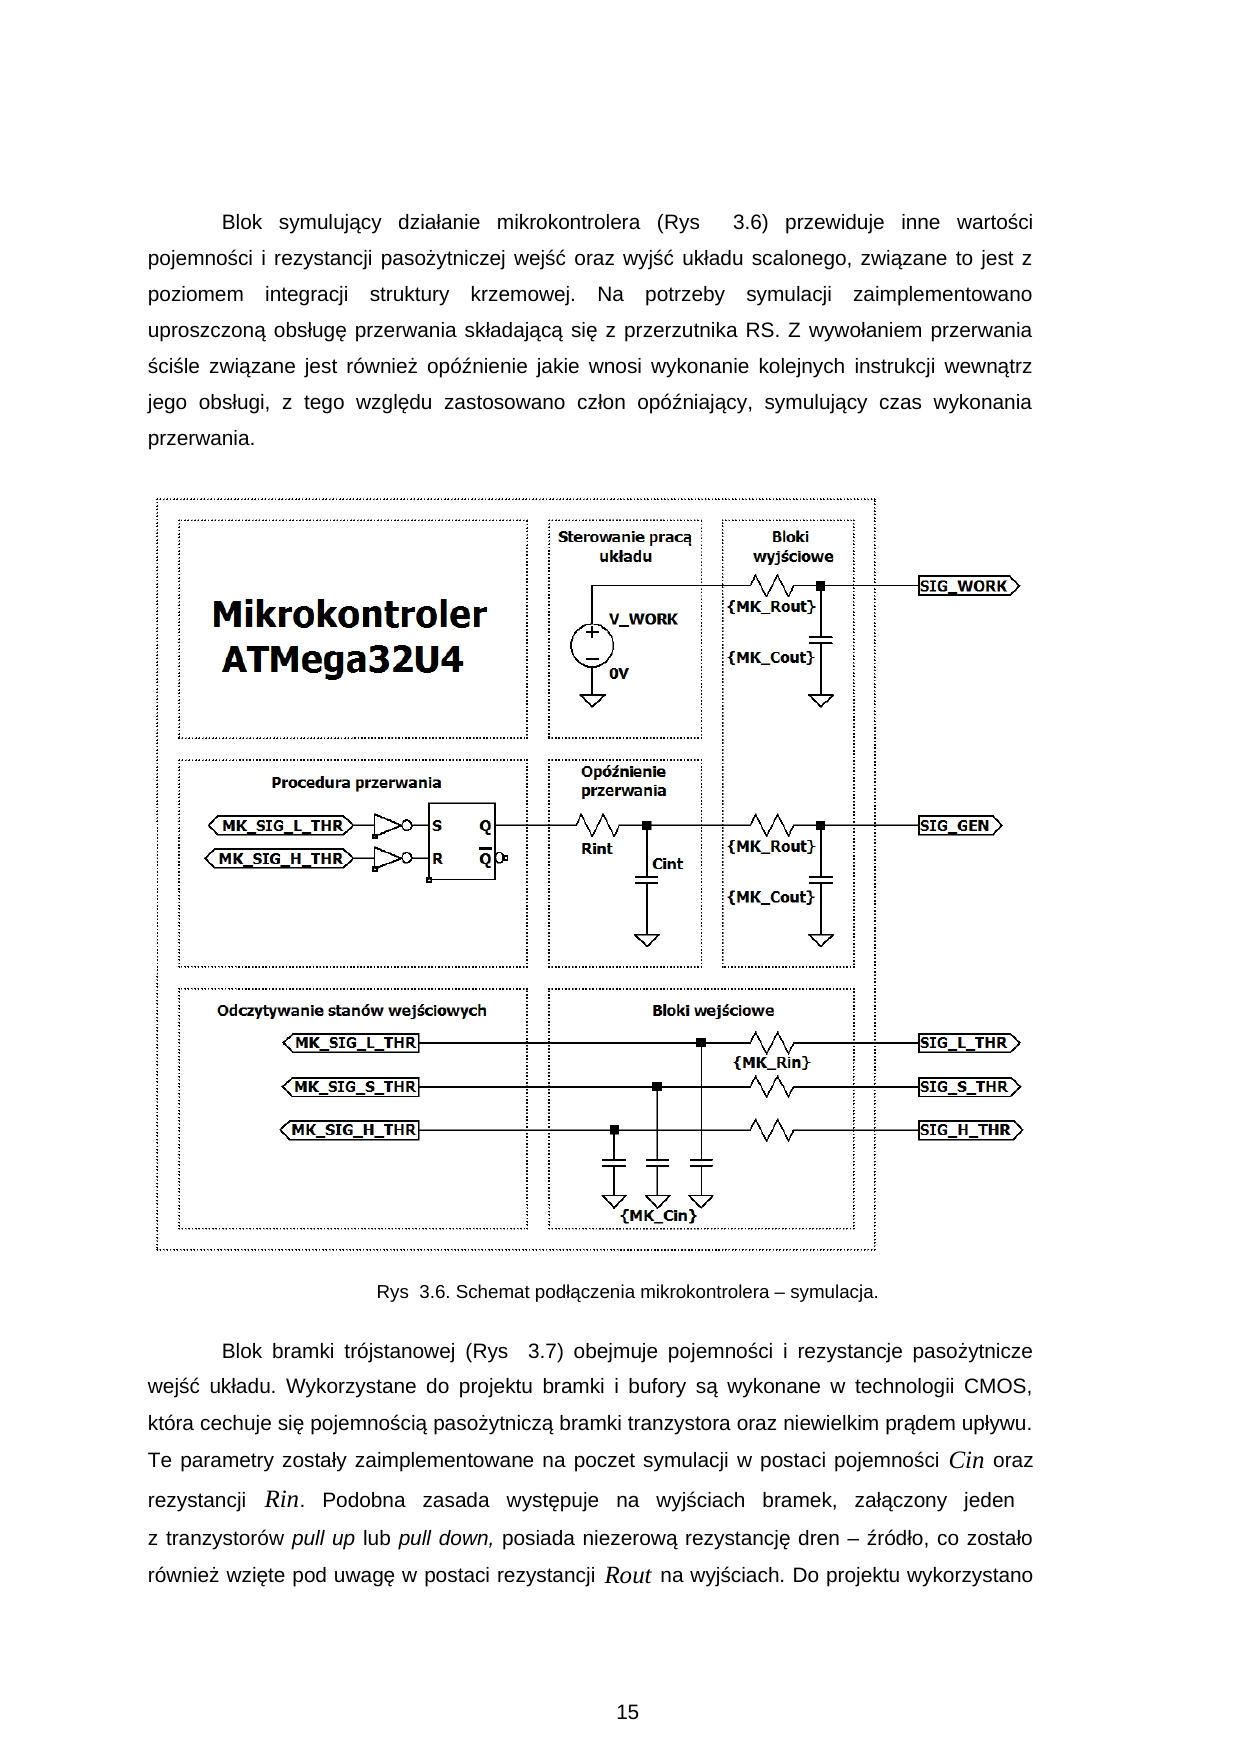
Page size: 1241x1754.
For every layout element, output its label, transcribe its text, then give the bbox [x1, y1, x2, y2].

subtitle Rys 3.6. Schemat podłączenia mikrokontrolera – symulacja. [148, 1281, 1033, 1303]
picture [148, 486, 1033, 1257]
text Blok symulujący działanie mikrokontrolera (rys 3.6) przewiduje inne wartości pojemności i rezystancji pasożytniczej wejść oraz wyjść układu scalonego, związane to jest z poziomem integracji struktury krzemowej. Na potrzeby symulacji zaimplementowano uproszczoną obsługę przerwania składającą się z przerzutnika RS. Z wywołaniem przerwania ściśle związane jest również opóźnienie jakie wnosi wykonanie kolejnych instrukcji wewnątrz jego obsługi, z tego względu zastosowano człon opóźniający, symulujący czas wykonania przerwania. [148, 210, 1033, 449]
